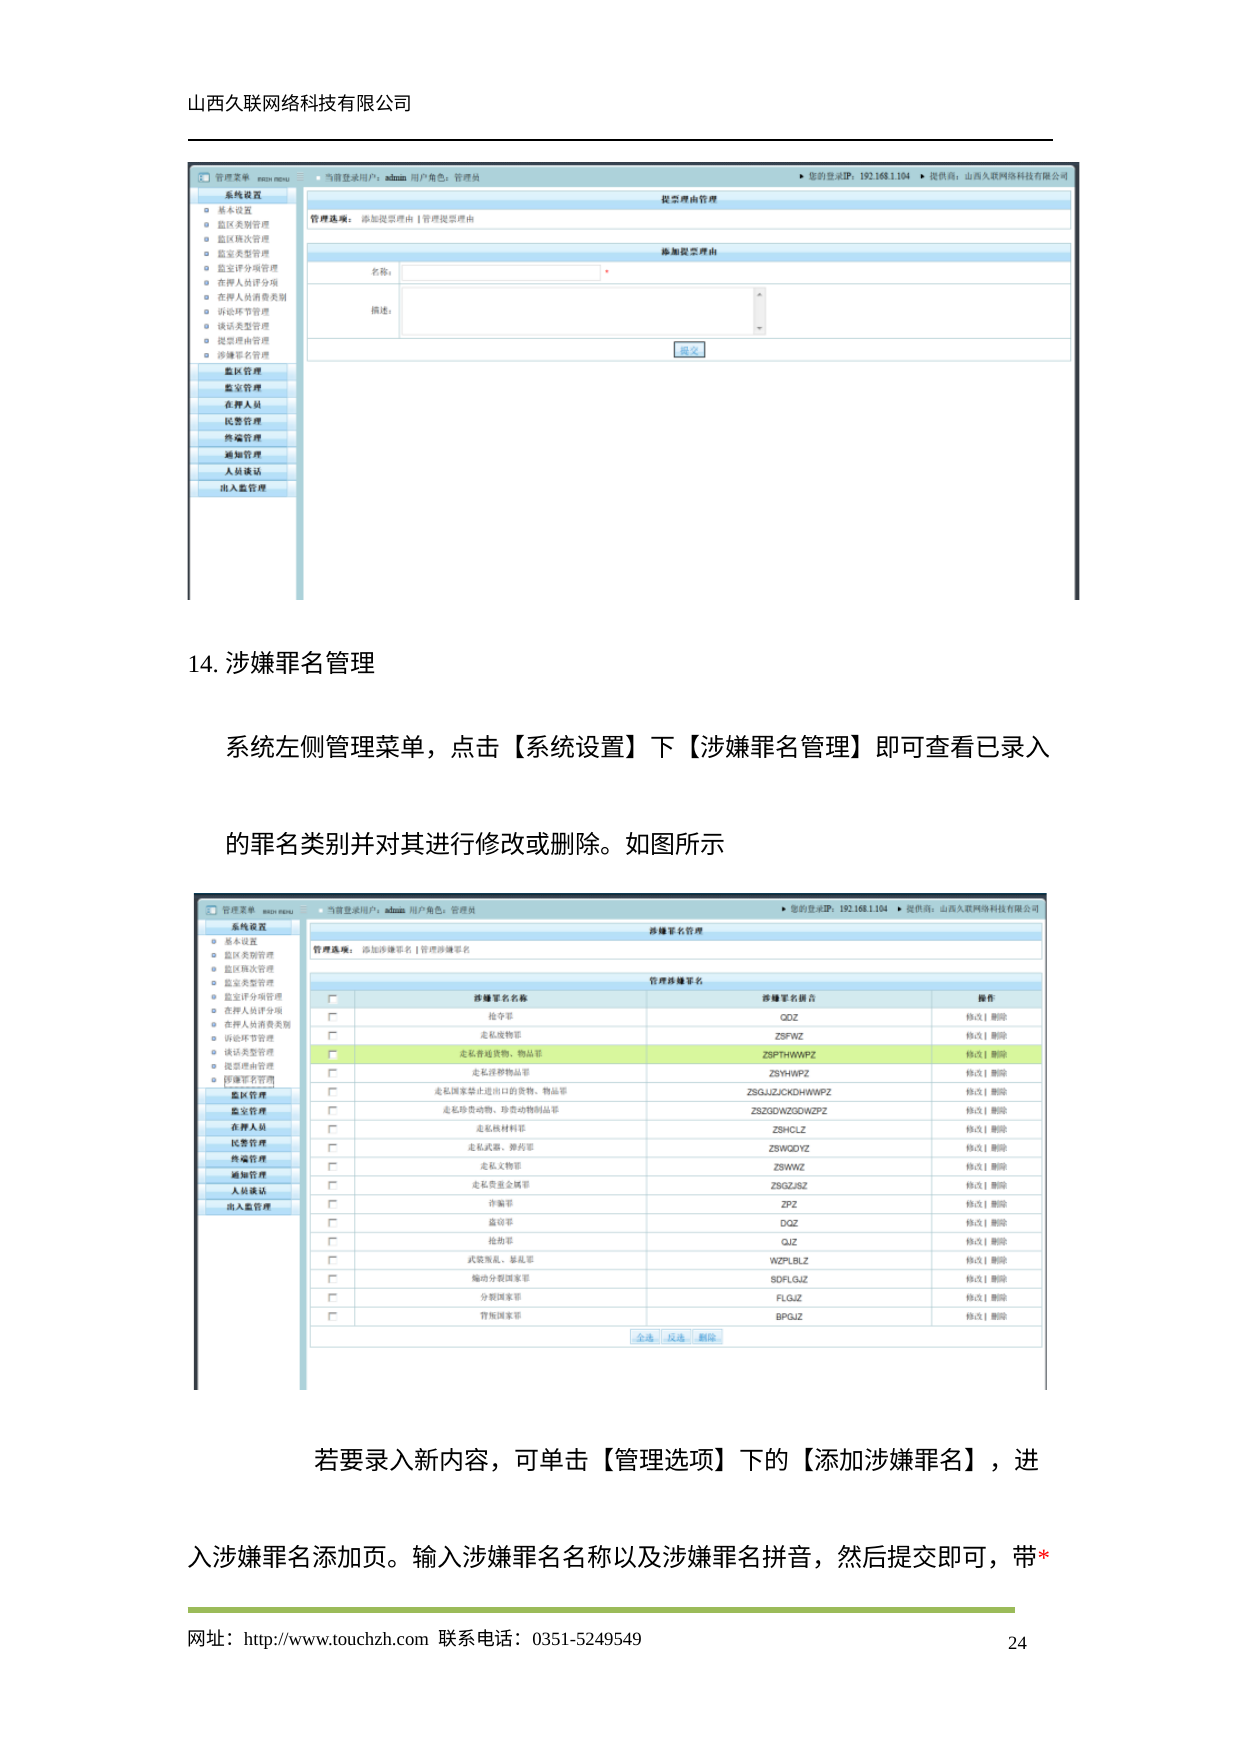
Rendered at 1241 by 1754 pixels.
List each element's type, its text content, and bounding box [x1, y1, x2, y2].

list 涉嫌罪名管理 [187, 629, 1053, 694]
list 系统左侧管理菜单，点击【系统设置】下【涉嫌罪名管理】即可查看已录入的罪名类别并对其进行修改或删除。如图所示 [225, 713, 1053, 875]
picture [187, 162, 1080, 600]
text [187, 1426, 1053, 1588]
picture [193, 893, 1047, 1390]
